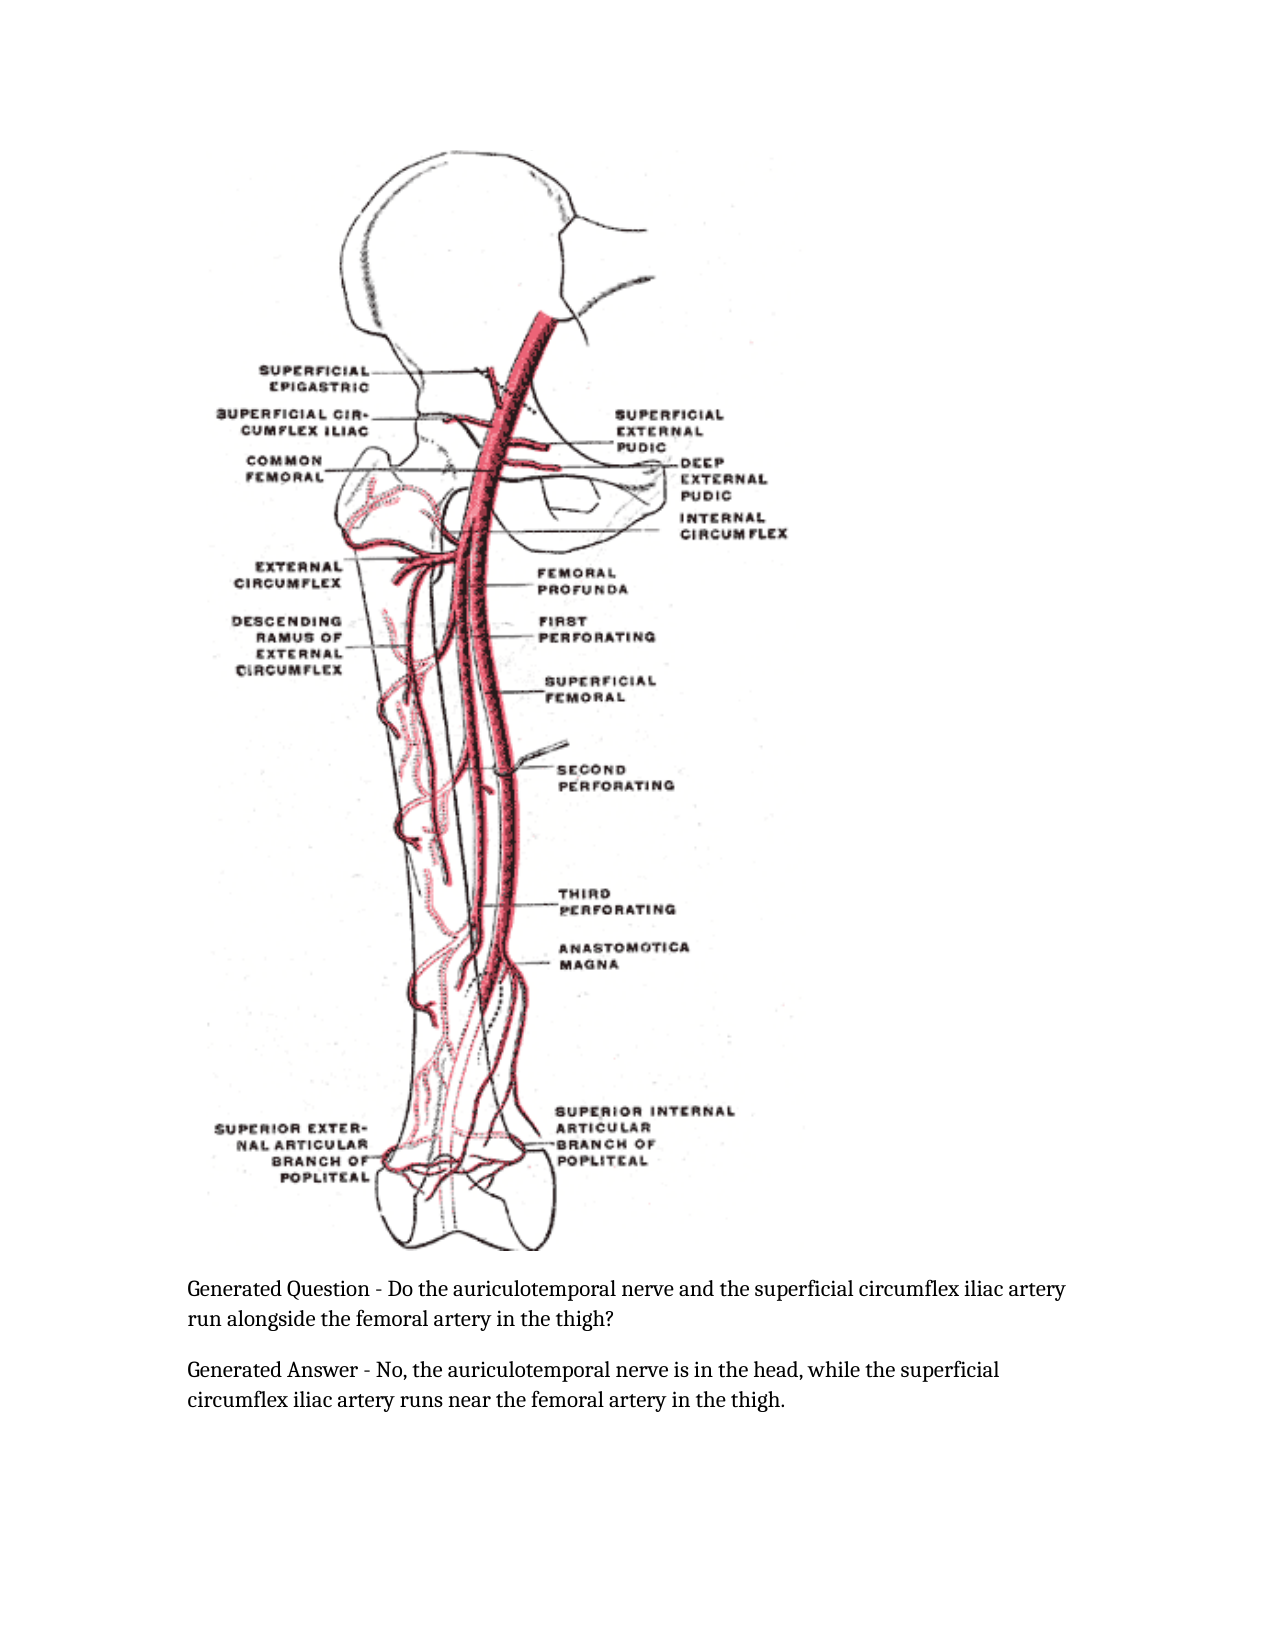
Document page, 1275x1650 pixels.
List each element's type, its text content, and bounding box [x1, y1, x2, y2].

picture [206, 150, 807, 1251]
text Generated Question - Do the auriculotemporal nerve and the superficial circumflex iliac artery run alongside the femoral artery in the thigh? [187, 1276, 1087, 1332]
text Generated Answer - No, the auriculotemporal nerve is in the head, while the superficial circumflex iliac artery runs near the femoral artery in the thigh. [187, 1357, 1087, 1413]
